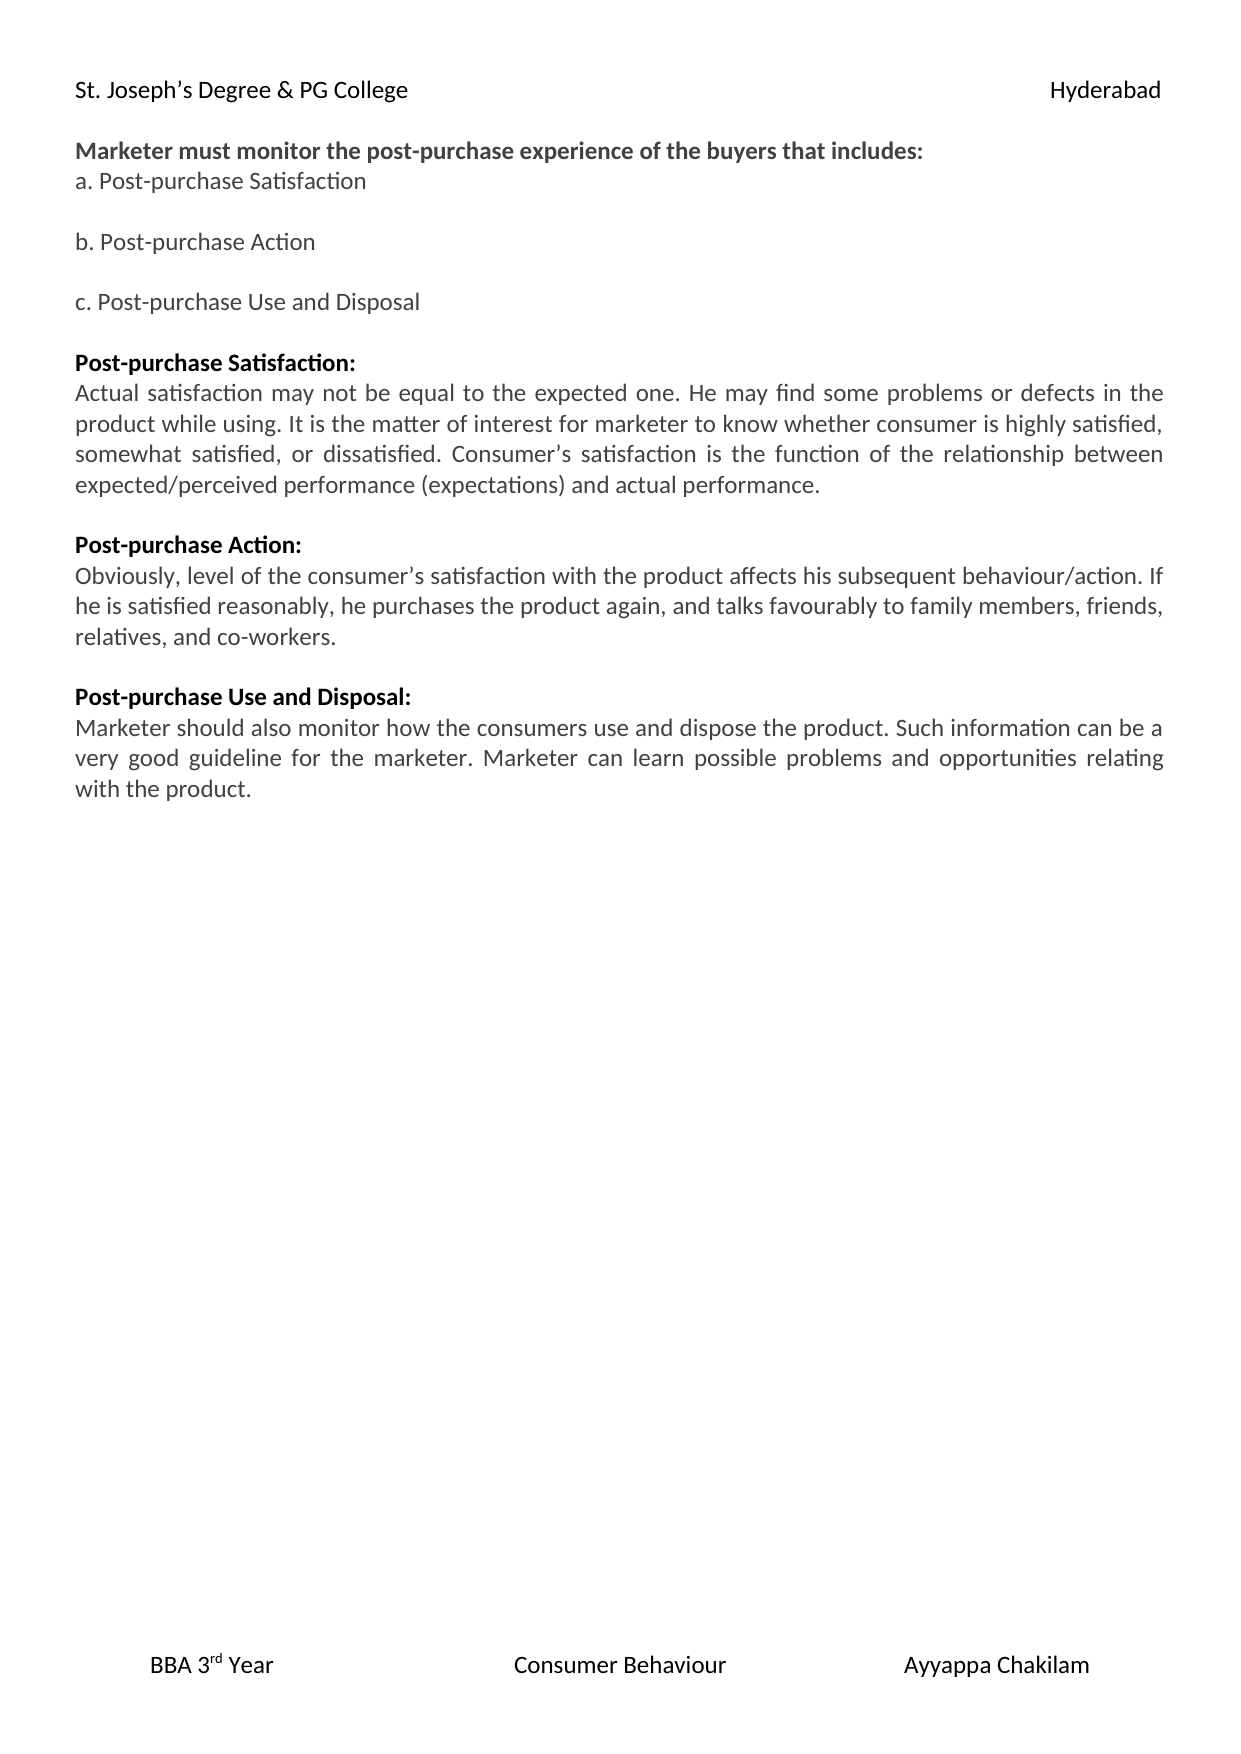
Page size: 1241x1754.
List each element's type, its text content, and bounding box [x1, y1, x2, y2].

subtitle Post-purchase Action: [75, 529, 1165, 560]
subtitle Post-purchase Satisfaction: [75, 347, 1165, 377]
subtitle Post-purchase Use and Disposal: [75, 682, 1165, 712]
text b. Post-purchase Action [75, 226, 1165, 256]
text Actual satisfaction may not be equal to the expected one. He may find some problems or defects in the product while using. It is the matter of interest for marketer to know whether consumer is highly satisfied, somewhat satisfied, or dissatisfied. Consumer’s satisfaction is the function of the relationship between expected/perceived performance (expectations) and actual performance. [75, 377, 1165, 499]
text Marketer should also monitor how the consumers use and dispose the product. Such information can be a very good guideline for the marketer. Marketer can learn possible problems and opportunities relating with the product. [75, 712, 1165, 804]
text Marketer must monitor the post-purchase experience of the buyers that includes: [75, 135, 1165, 165]
text Obviously, level of the consumer’s satisfaction with the product affects his subsequent behaviour/action. If he is satisfied reasonably, he purchases the product again, and talks favourably to family members, friends, relatives, and co-workers. [75, 560, 1165, 652]
text c. Post-purchase Use and Disposal [75, 286, 1165, 317]
text a. Post-purchase Satisfaction [75, 165, 1165, 196]
